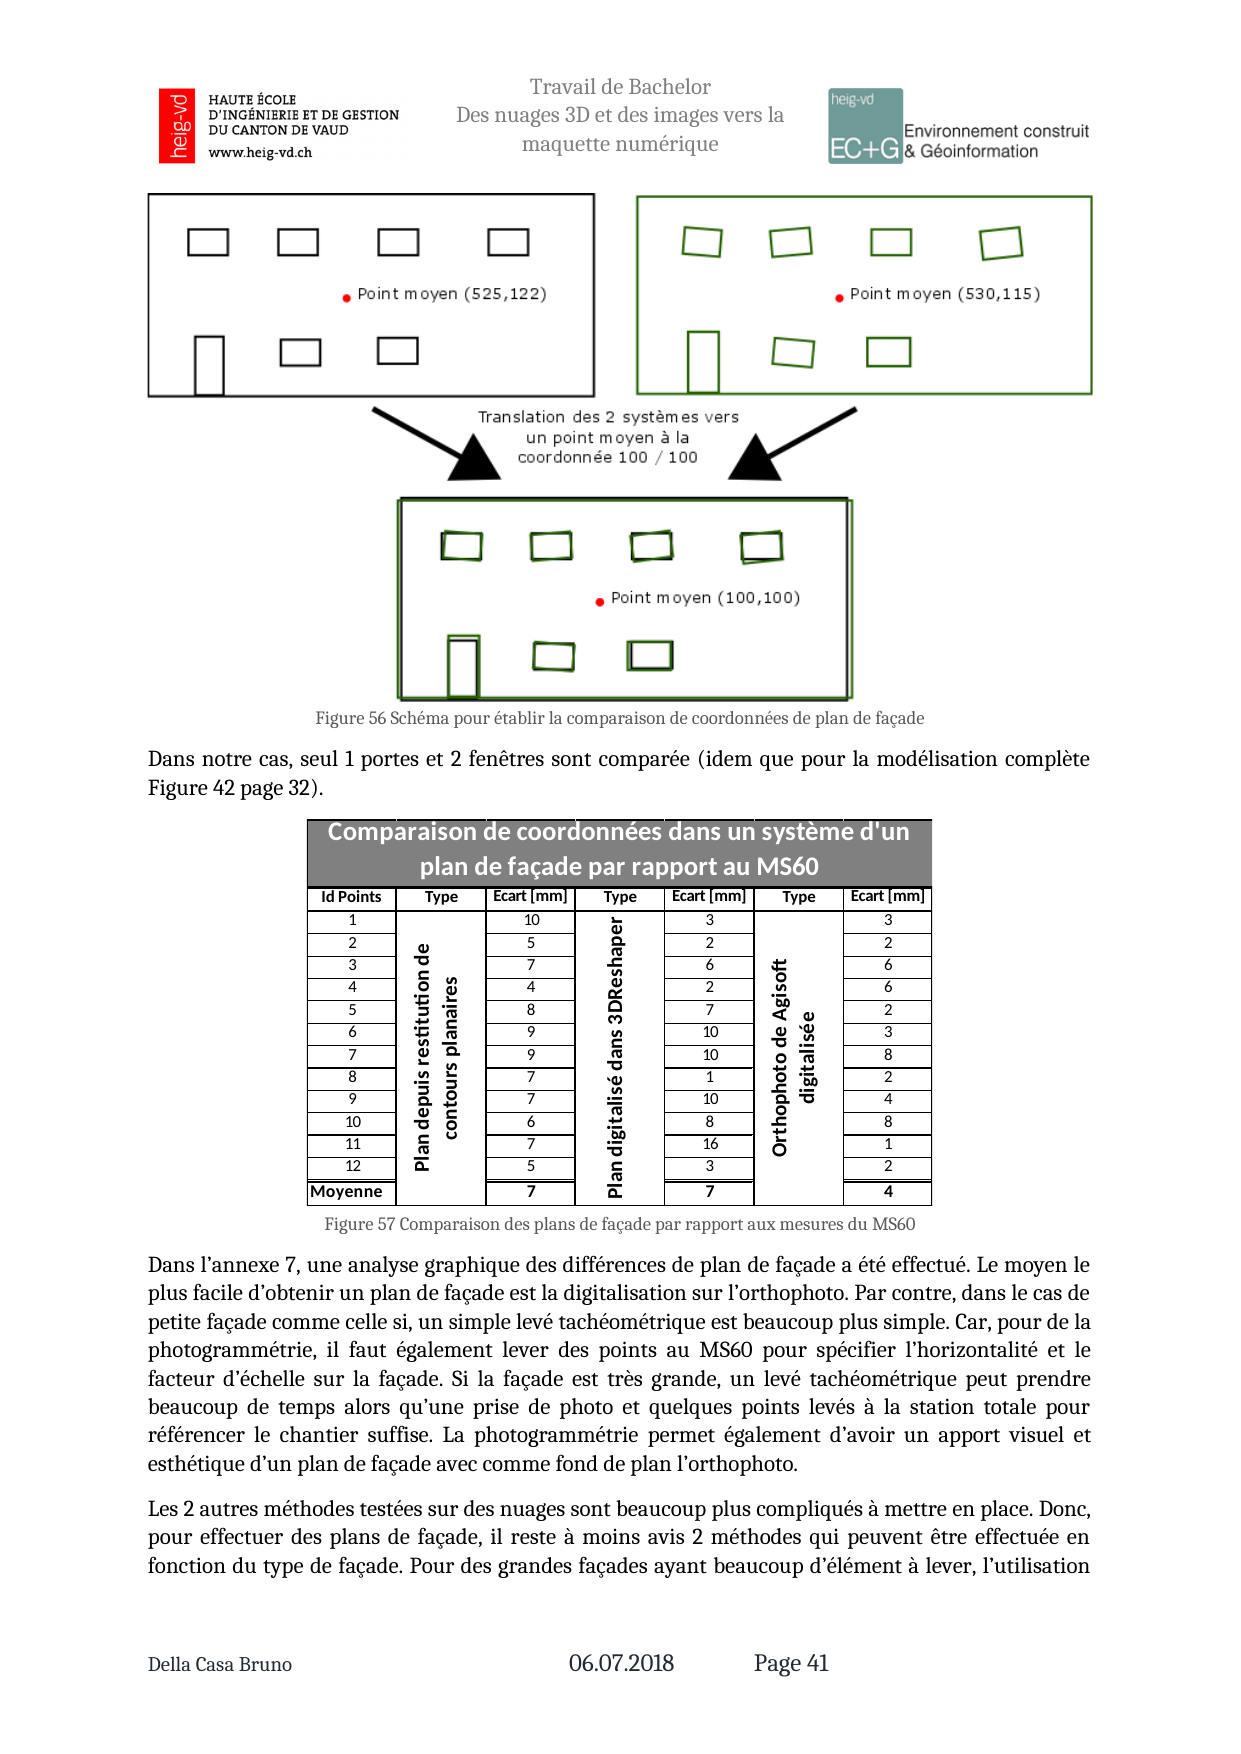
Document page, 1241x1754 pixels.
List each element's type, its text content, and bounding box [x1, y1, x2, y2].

text Dans l’annexe 7, une analyse graphique des différences de plan de façade a été effectué. Le moyen le plus facile d’obtenir un plan de façade est la digitalisation sur l’orthophoto. Par contre, dans le cas de petite façade comme celle si, un simple levé tachéométrique est beaucoup plus simple. Car, pour de la photogrammétrie, il faut également lever des points au MS60 pour spécifier l’horizontalité et le facteur d’échelle sur la façade. Si la façade est très grande, un levé tachéométrique peut prendre beaucoup de temps alors qu’une prise de photo et quelques points levés à la station totale pour référencer le chantier suffise. La photogrammétrie permet également d’avoir un apport visuel et esthétique d’un plan de façade avec comme fond de plan l’orthophoto. [148, 1252, 1093, 1477]
text Dans notre cas, seul 1 portes et 2 fenêtres sont comparée (idem que pour la modélisation complète Figure 42 page 32). [148, 746, 1093, 801]
picture [147, 87, 410, 165]
text Figure 57 Comparaison des plans de façade par rapport aux mesures du MS60 [148, 1213, 1093, 1235]
picture [827, 87, 1093, 165]
picture [147, 193, 1093, 702]
text Figure 56 Schéma pour établir la comparaison de coordonnées de plan de façade [148, 708, 1093, 729]
